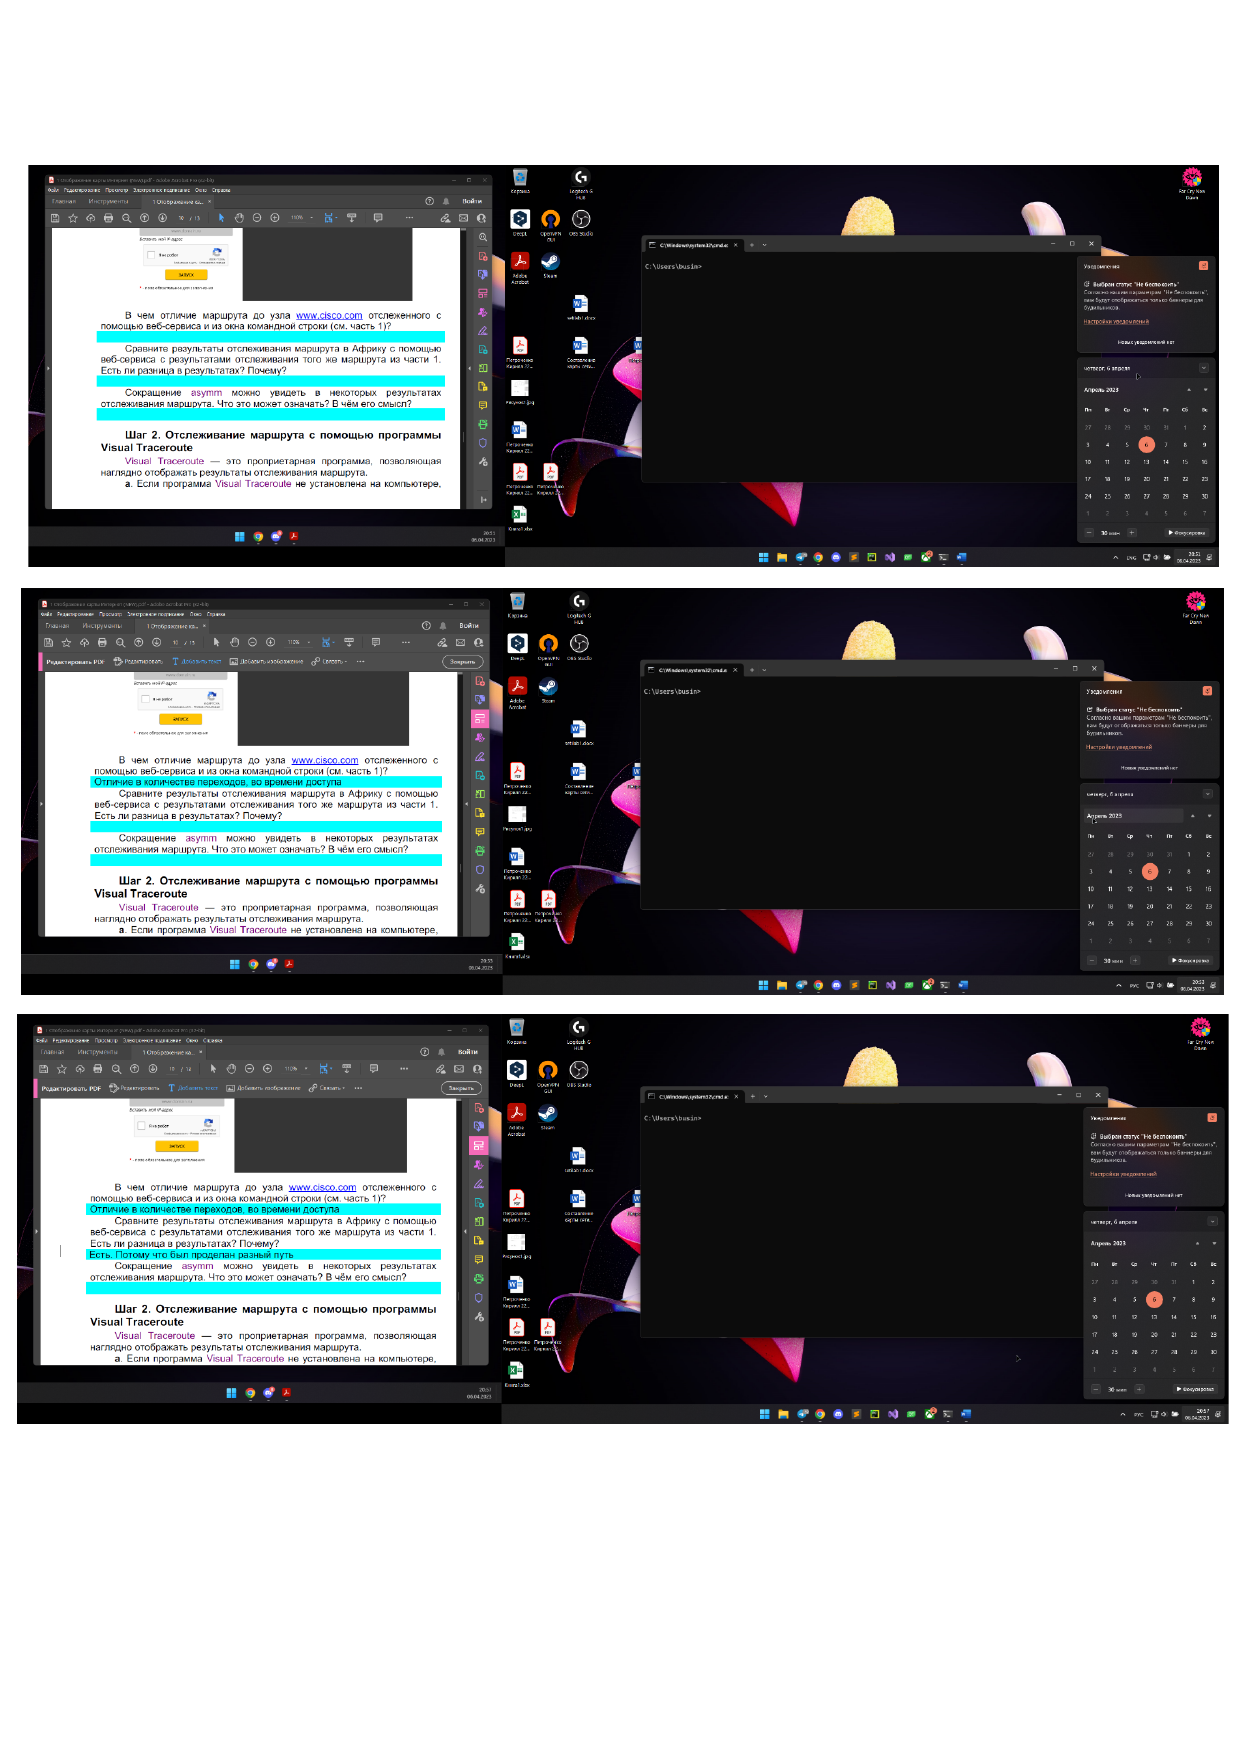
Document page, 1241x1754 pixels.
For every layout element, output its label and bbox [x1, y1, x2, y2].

picture [21, 588, 1224, 995]
picture [28, 165, 1219, 567]
picture [17, 1014, 1229, 1424]
